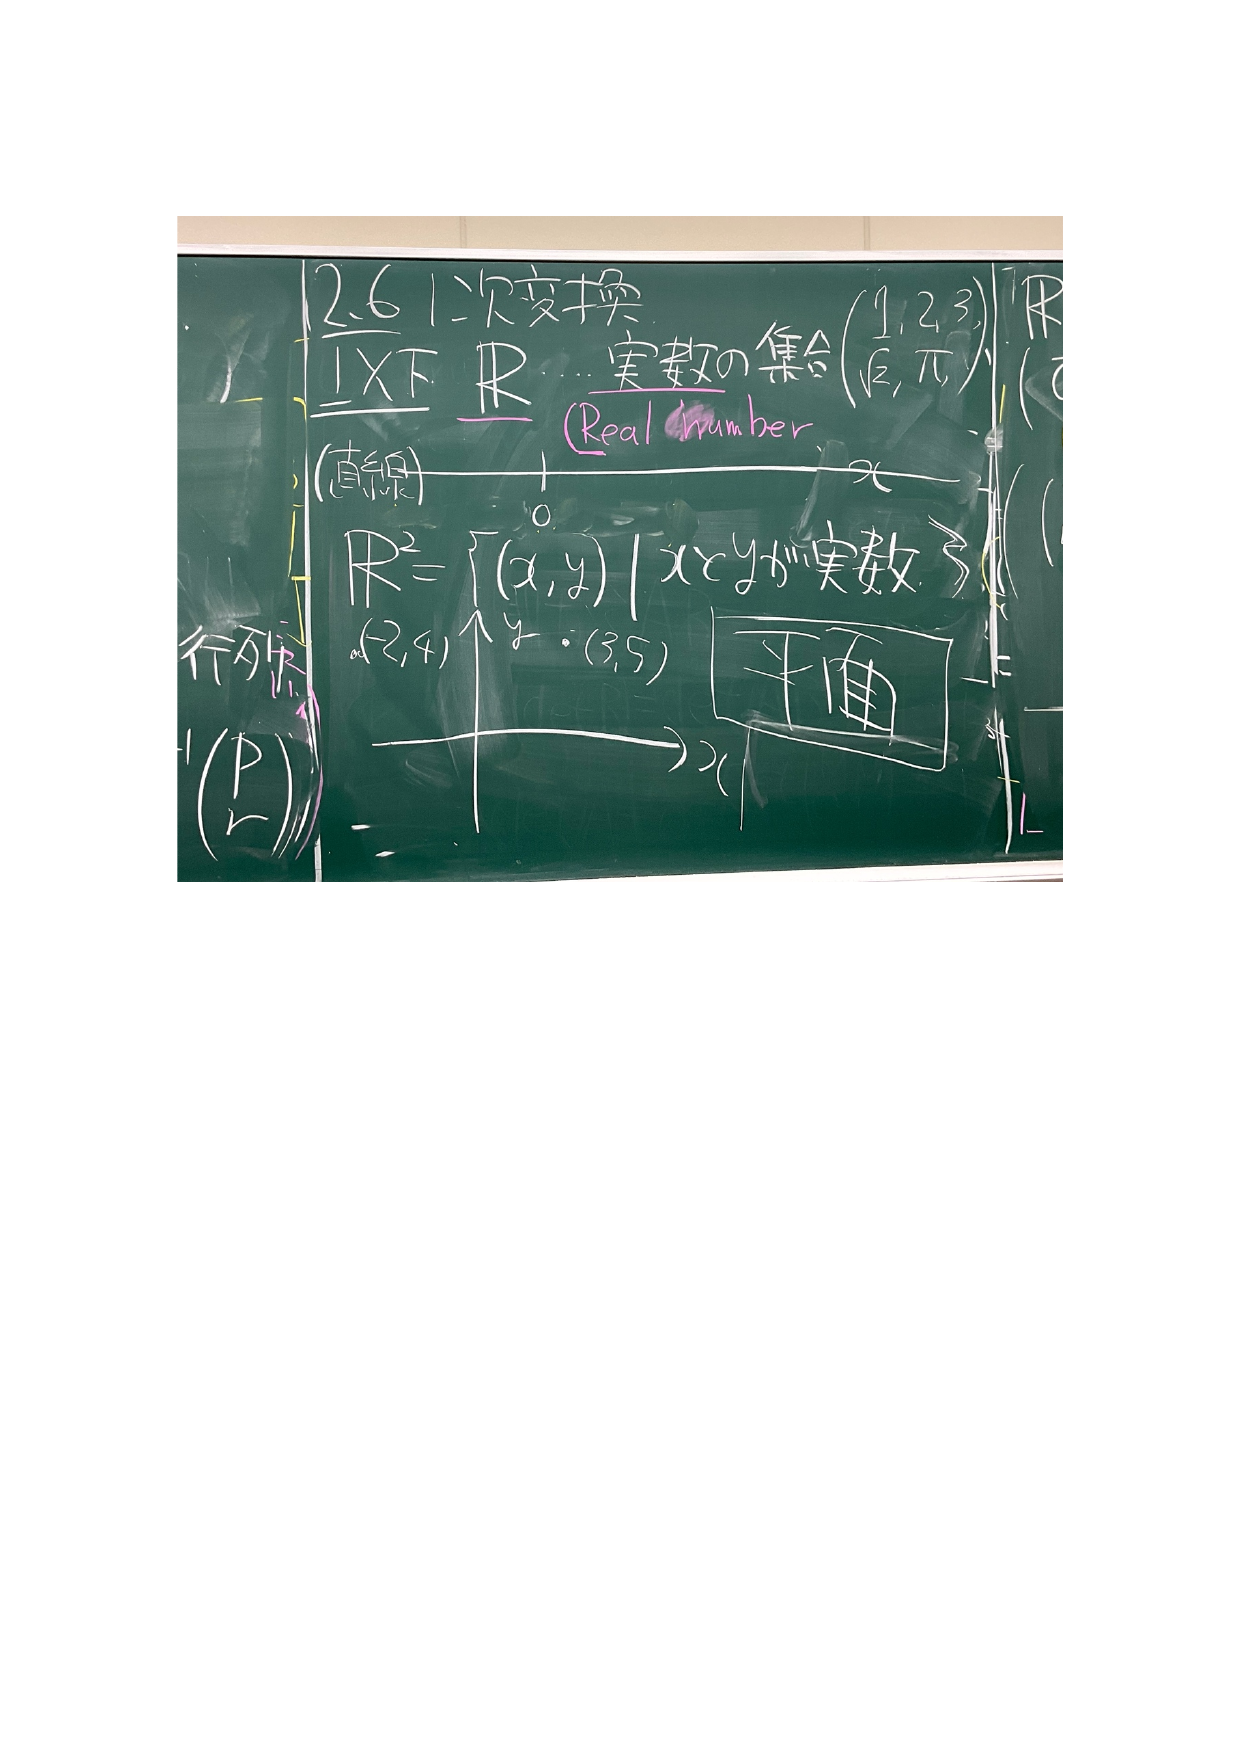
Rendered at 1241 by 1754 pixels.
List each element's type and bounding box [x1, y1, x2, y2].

picture [177, 216, 1063, 882]
